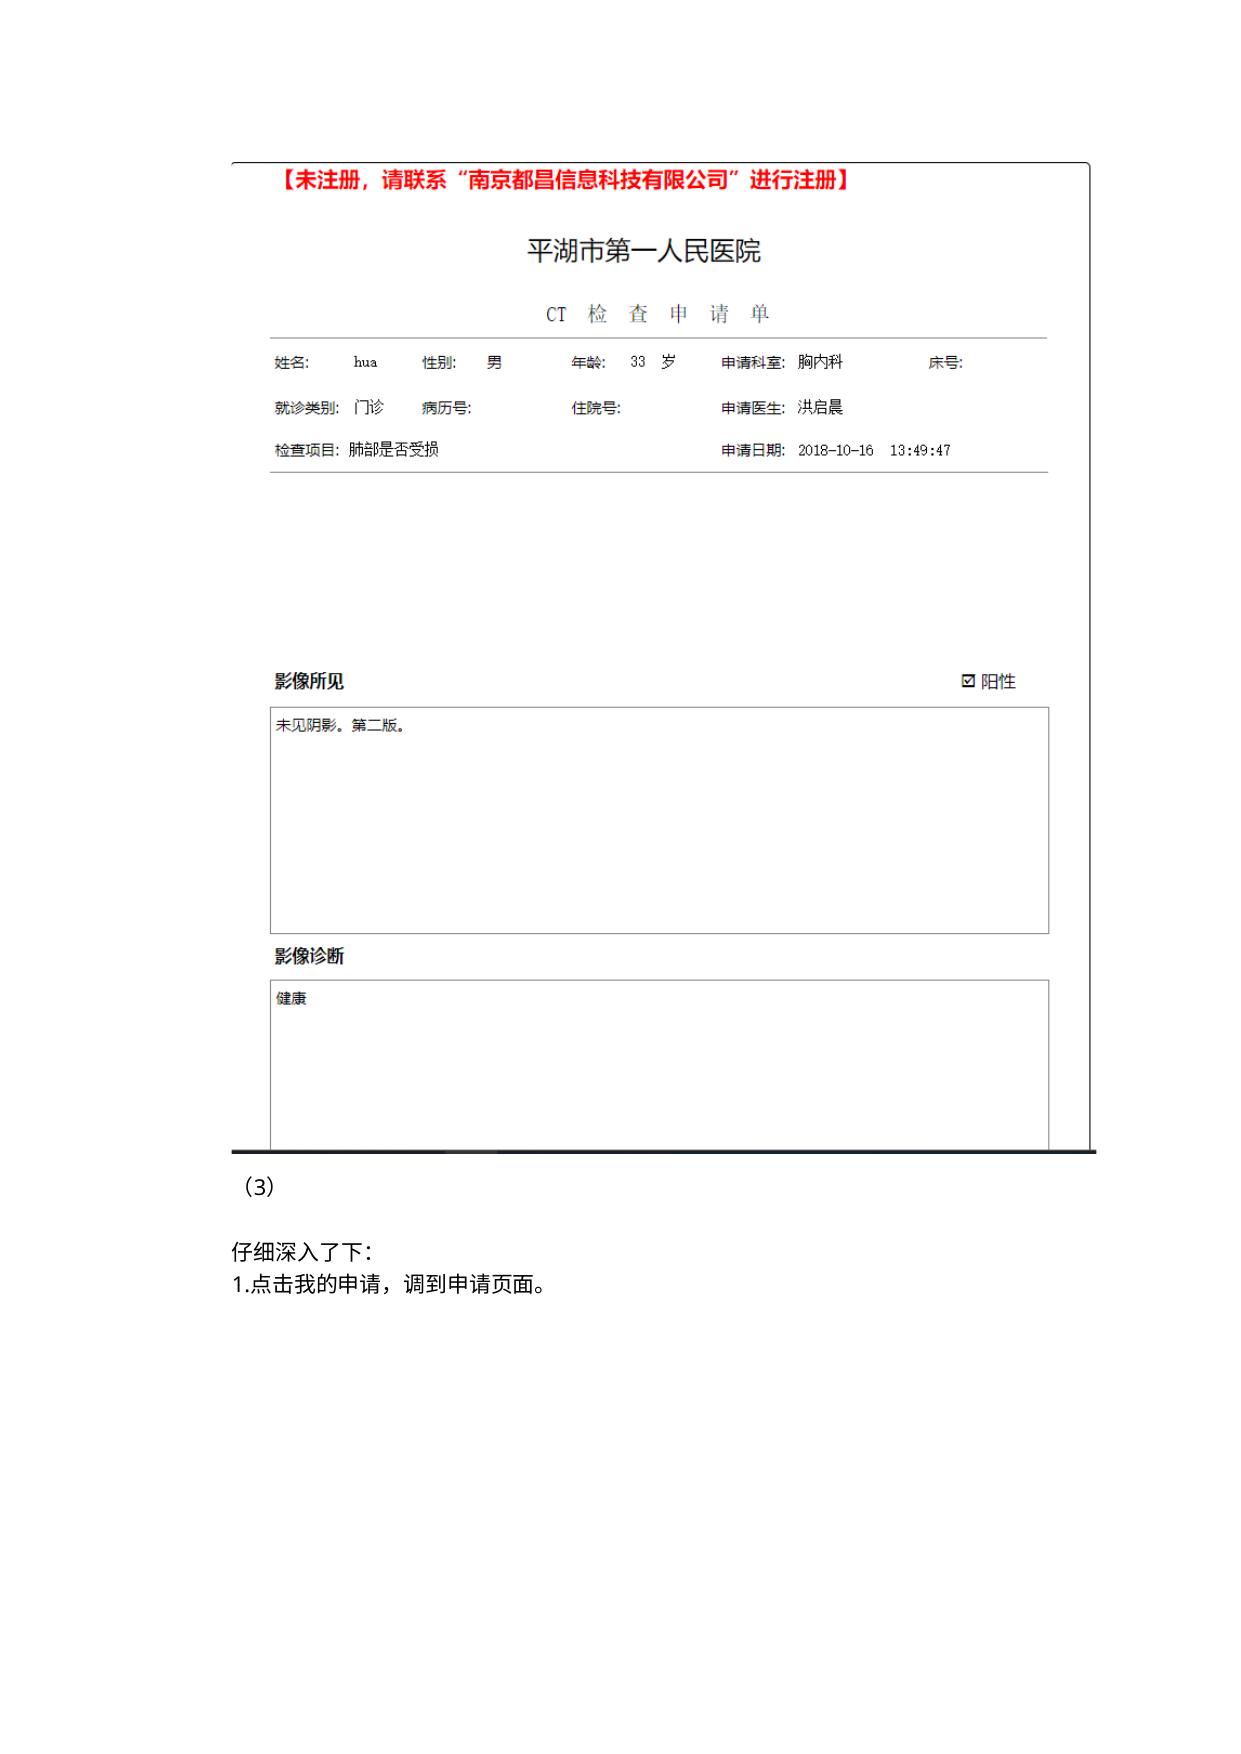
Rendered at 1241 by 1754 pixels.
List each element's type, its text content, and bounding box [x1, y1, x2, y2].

picture [231, 162, 1097, 1154]
text （3） [187, 1169, 1053, 1202]
text 仔细深入了下： [187, 1234, 1053, 1267]
text 1.点击我的申请，调到申请页面。 [187, 1267, 1053, 1299]
